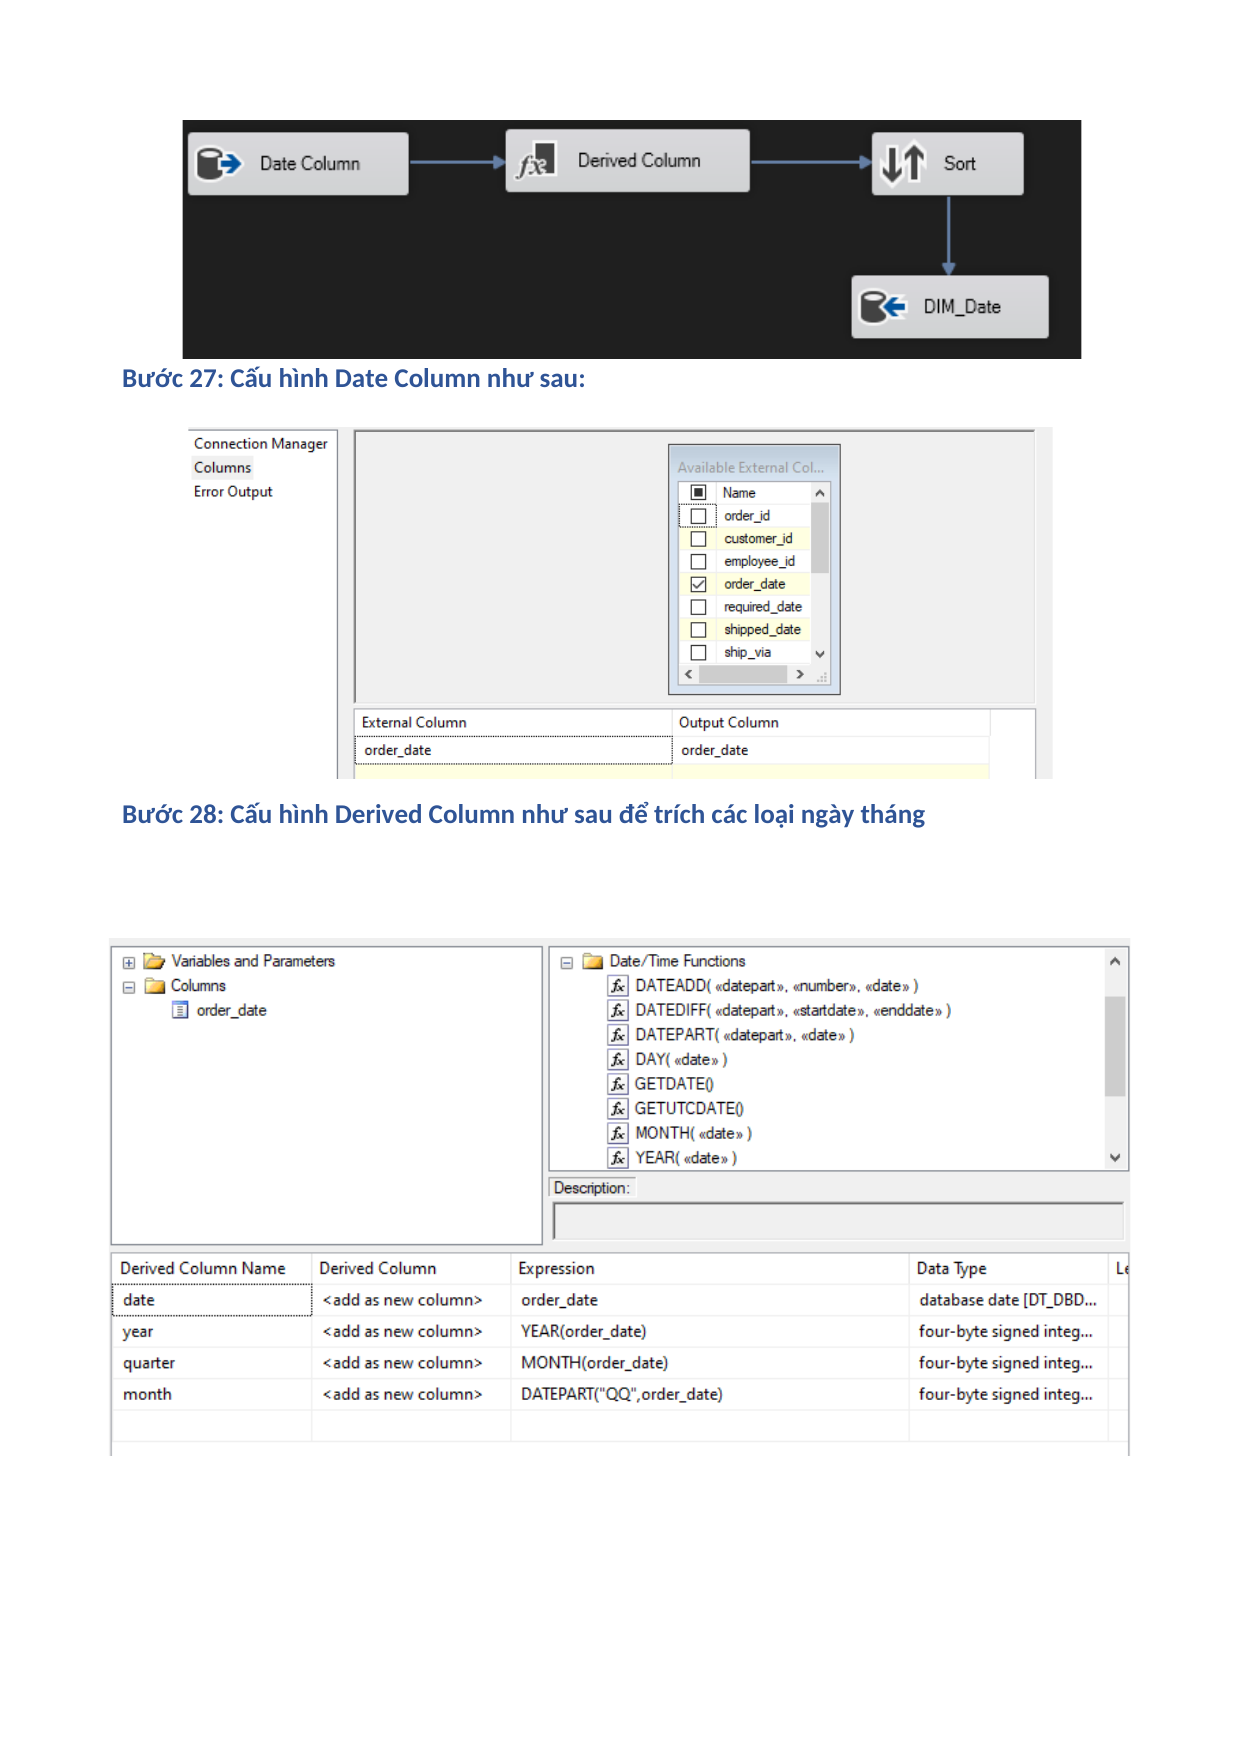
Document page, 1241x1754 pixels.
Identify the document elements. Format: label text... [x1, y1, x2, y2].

picture [108, 938, 1131, 1456]
picture [182, 120, 1082, 359]
picture [188, 427, 1053, 779]
